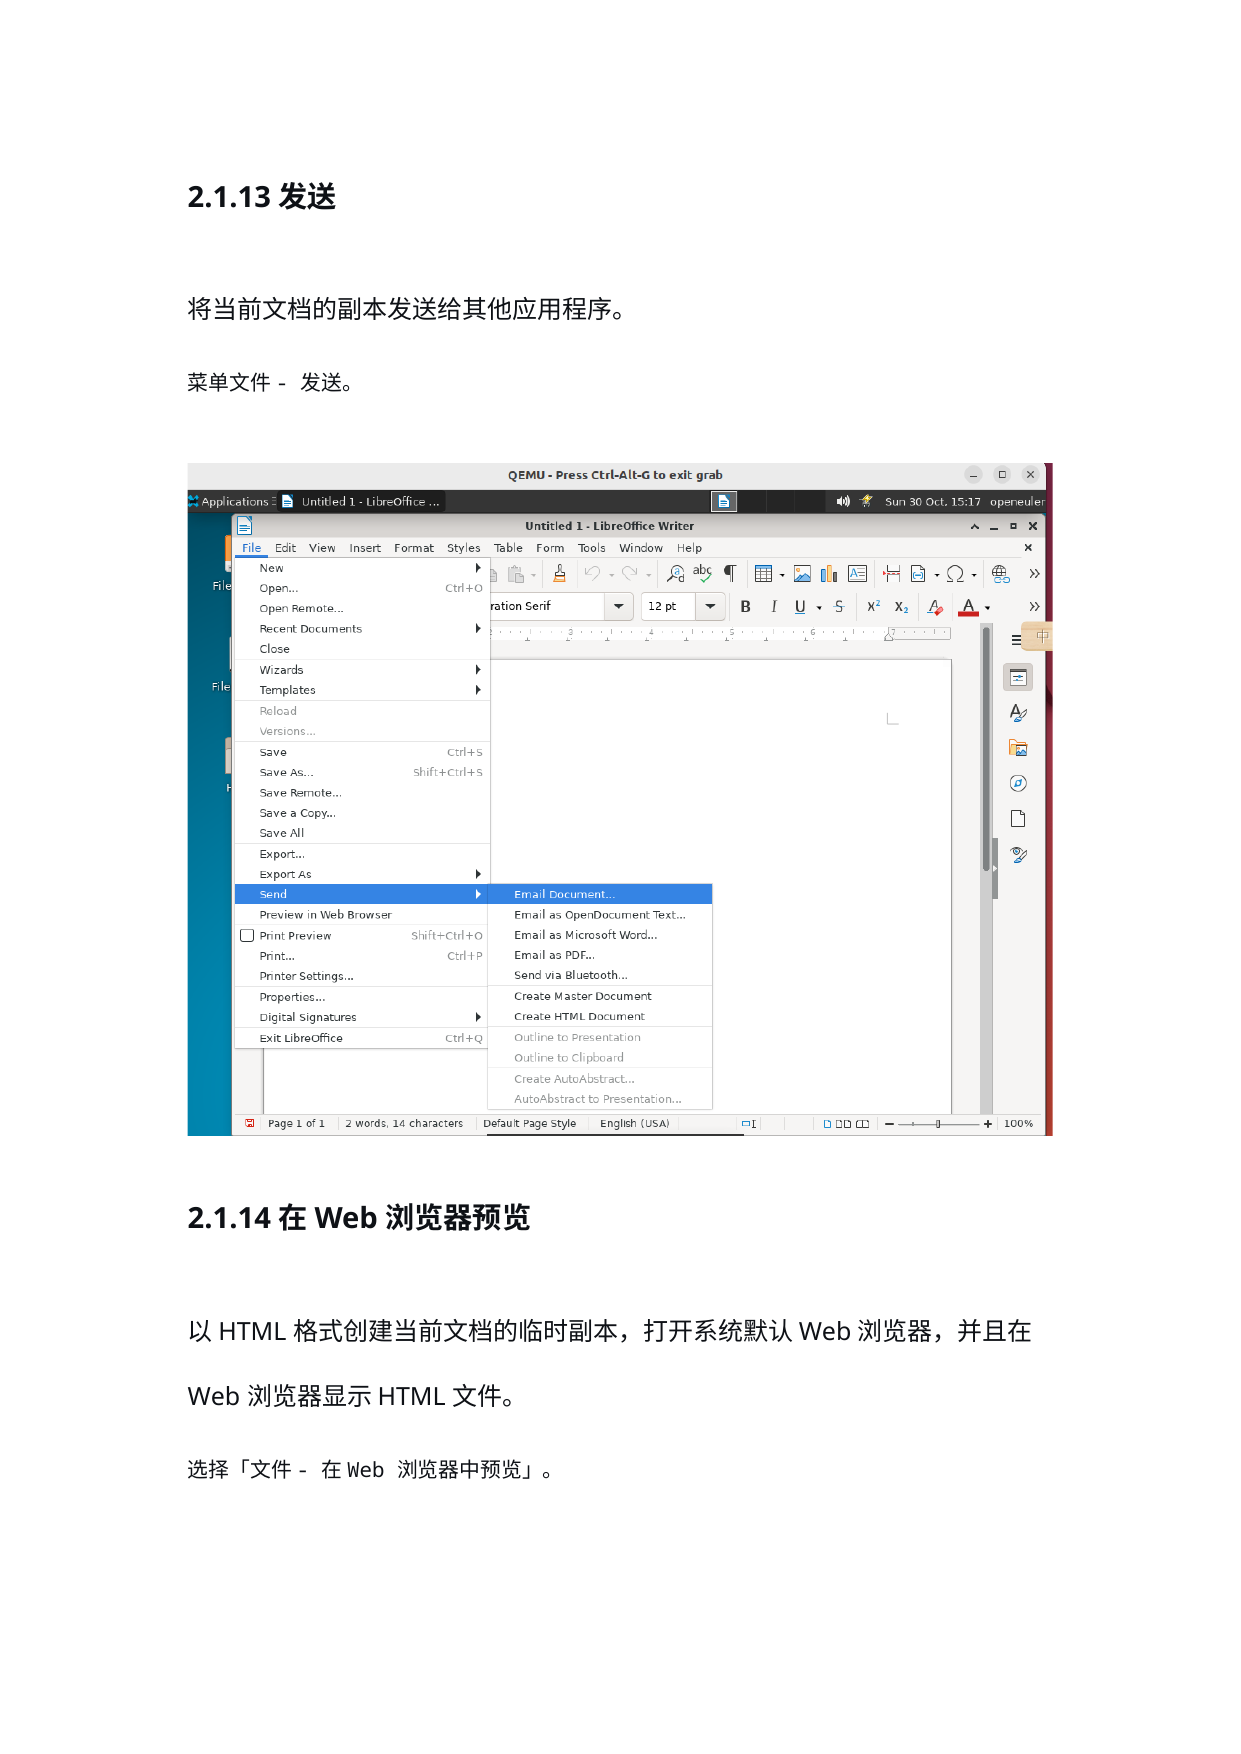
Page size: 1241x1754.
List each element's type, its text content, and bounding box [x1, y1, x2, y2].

subtitle 2.1.13 发送 [187, 162, 1053, 227]
subtitle 2.1.14 在 Web 浏览器预览 [187, 1183, 1053, 1248]
text 选择「文件 - 在 Web 浏览器中预览」。 [187, 1452, 1053, 1484]
text 以 HTML 格式创建当前文档的临时副本，打开系统默认 Web 浏览器，并且在 Web 浏览器显示 HTML 文件。 [187, 1297, 1053, 1427]
text 将当前文档的副本发送给其他应用程序。 [187, 276, 1053, 341]
text 菜单文件 - 发送。 [187, 366, 1053, 398]
picture [187, 463, 1053, 1136]
